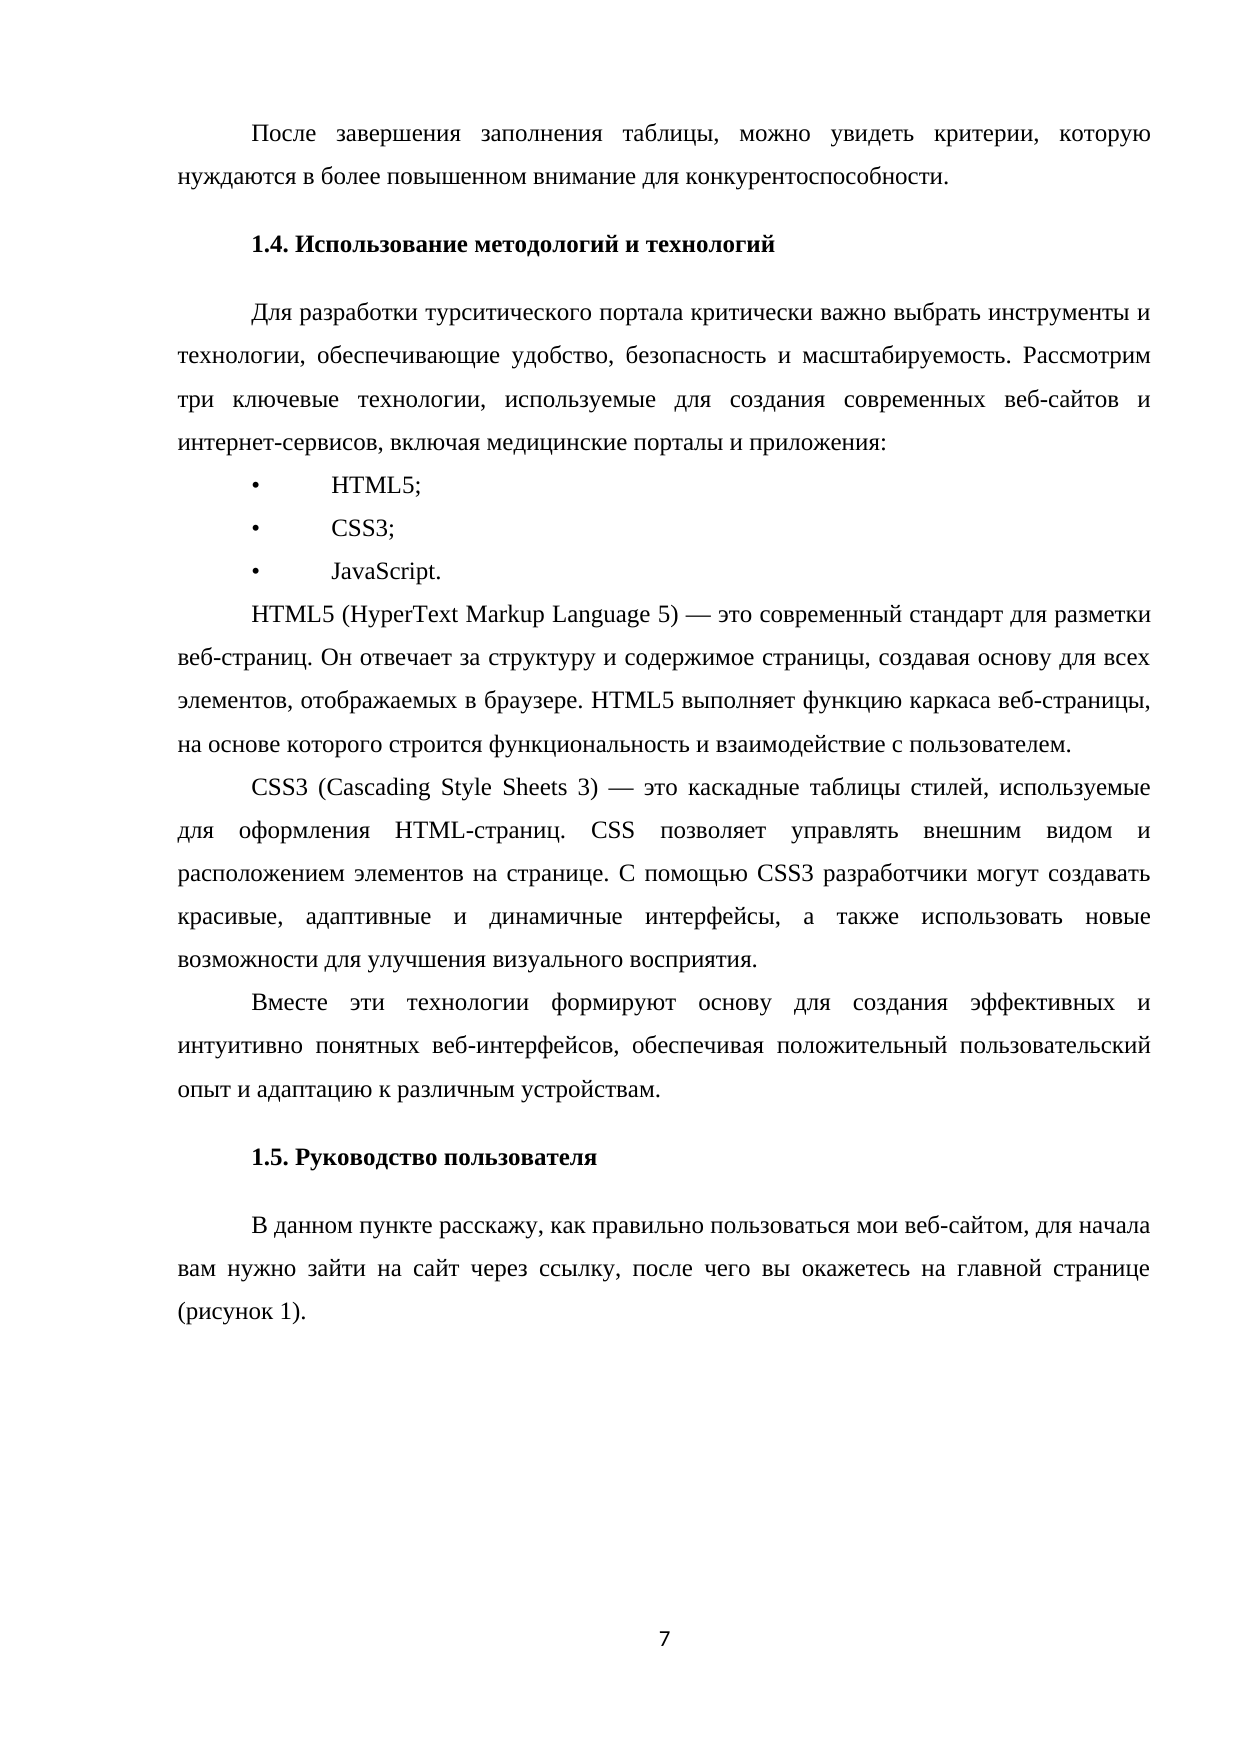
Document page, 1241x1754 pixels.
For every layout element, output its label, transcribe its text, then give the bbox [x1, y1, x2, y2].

text CSS3 (Cascading Style Sheets 3) — это каскадные таблицы стилей, используемые для оформления HTML-страниц. CSS позволяет управлять внешним видом и расположением элементов на странице. С помощью CSS3 разработчики могут создавать красивые, адаптивные и динамичные интерфейсы, а также использовать новые возможности для улучшения визуального восприятия. [177, 772, 1152, 973]
text В данном пункте расскажу, как правильно пользоваться мои веб-сайтом, для начала вам нужно зайти на сайт через ссылку, после чего вы окажетесь на главной странице (рисунок 1). [177, 1210, 1152, 1325]
list HTML5; [177, 470, 1152, 499]
text 1.4. Использование методологий и технологий [177, 229, 1152, 258]
text HTML5 (HyperText Markup Language 5) — это современный стандарт для разметки веб-страниц. Он отвечает за структуру и содержимое страницы, создавая основу для всех элементов, отображаемых в браузере. HTML5 выполняет функцию каркаса веб-страницы, на основе которого строится функциональность и взаимодействие с пользователем. [177, 599, 1152, 757]
list JavaScript. [177, 556, 1152, 585]
text 1.5. Руководство пользователя [177, 1142, 1152, 1171]
text Вместе эти технологии формируют основу для создания эффективных и интуитивно понятных веб-интерфейсов, обеспечивая положительный пользовательский опыт и адаптацию к различным устройствам. [177, 987, 1152, 1102]
list CSS3; [177, 513, 1152, 542]
text После завершения заполнения таблицы, можно увидеть критерии, которую нуждаются в более повышенном внимание для конкурентоспособности. [177, 118, 1152, 190]
text Для разработки турситического портала критически важно выбрать инструменты и технологии, обеспечивающие удобство, безопасность и масштабируемость. Рассмотрим три ключевые технологии, используемые для создания современных веб-сайтов и интернет-сервисов, включая медицинские порталы и приложения: [177, 297, 1152, 456]
